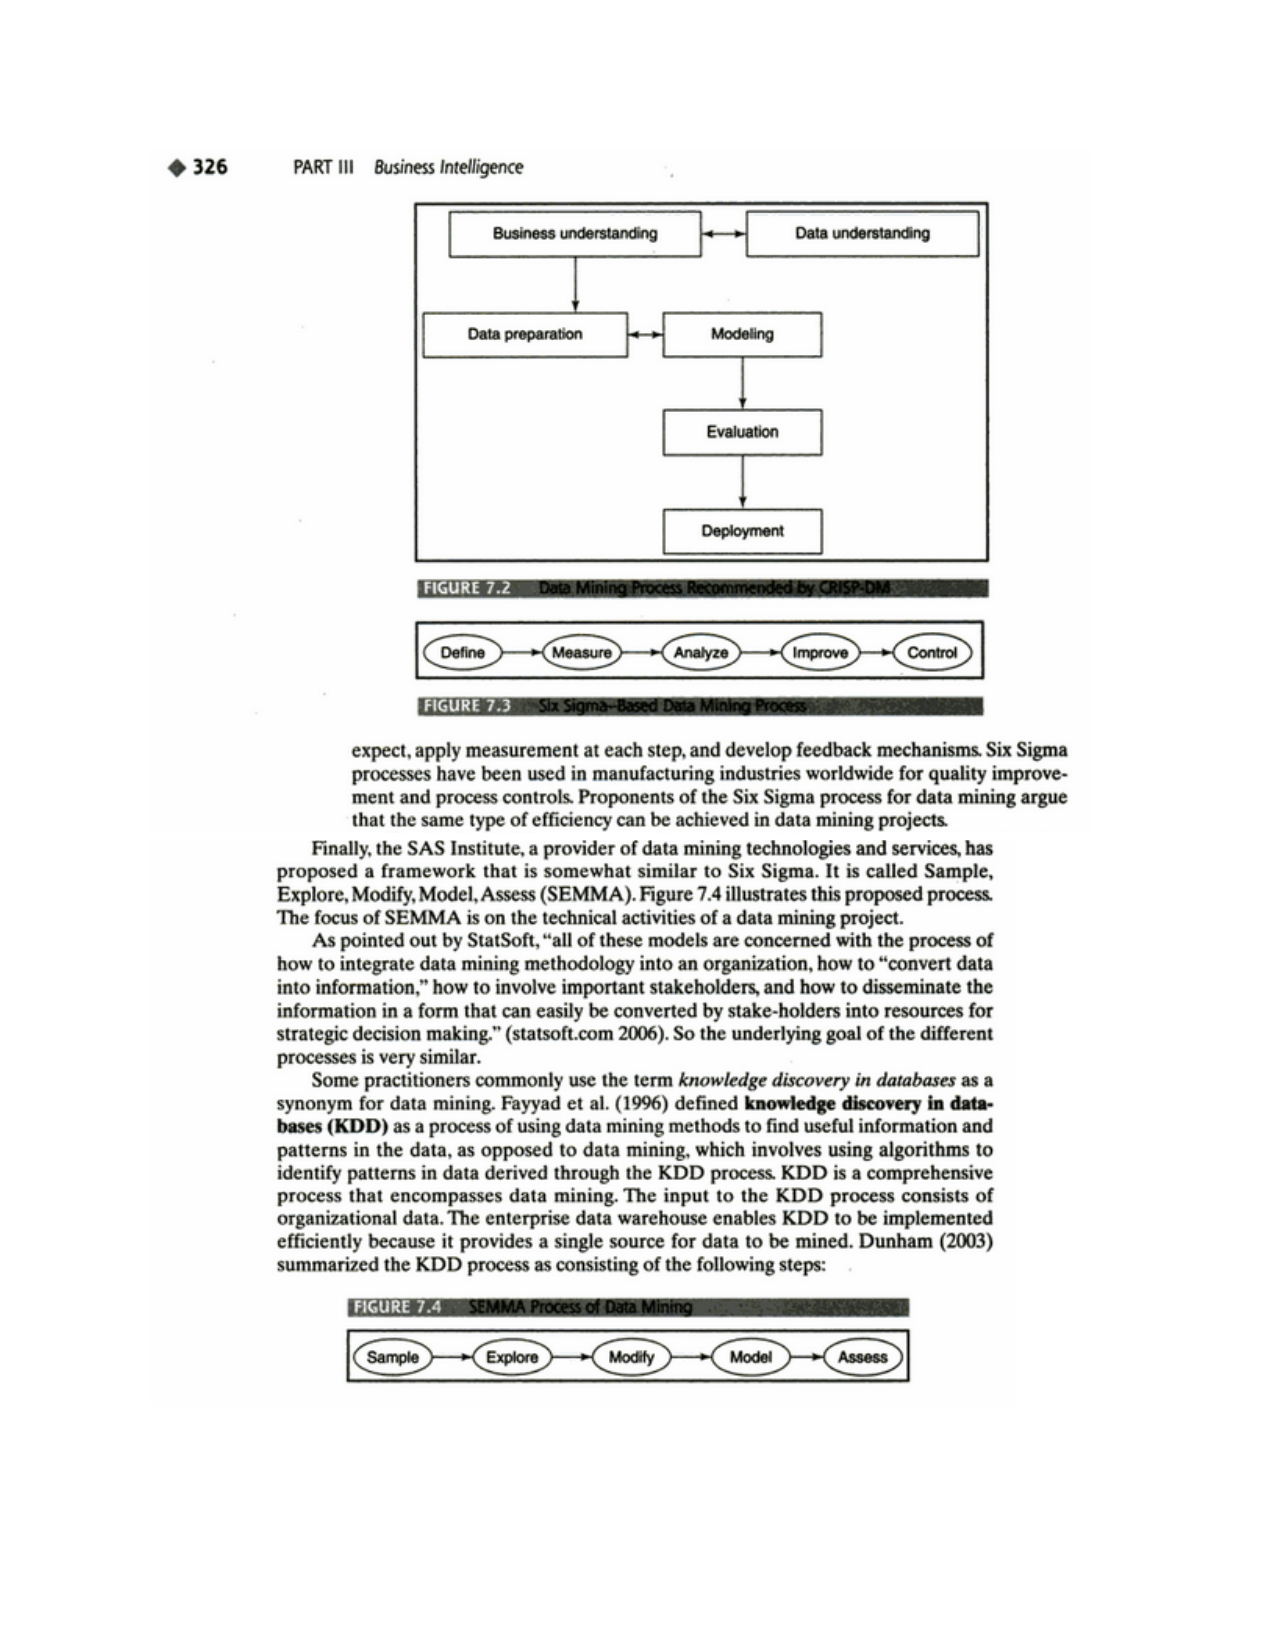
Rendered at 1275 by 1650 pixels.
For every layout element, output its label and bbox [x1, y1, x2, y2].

picture [150, 150, 1091, 833]
picture [150, 840, 1016, 1407]
